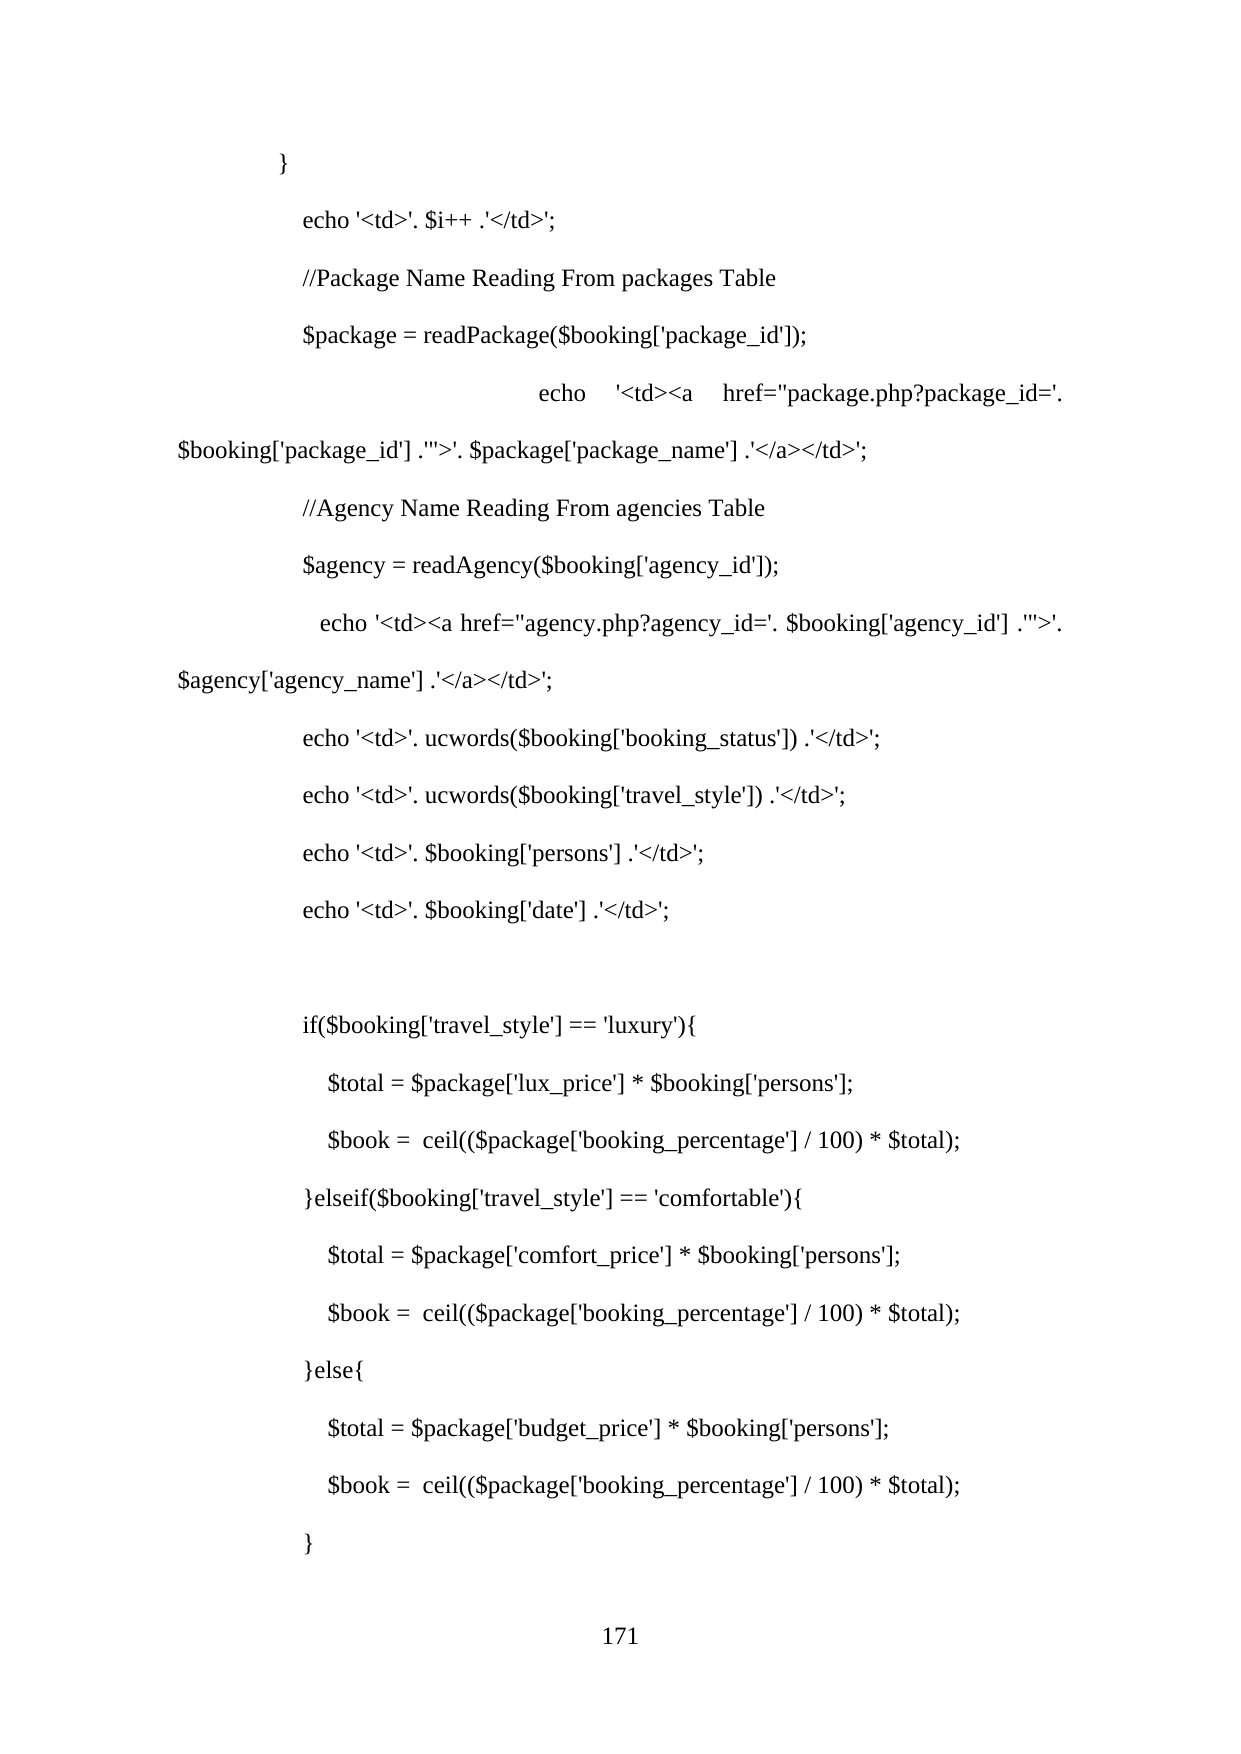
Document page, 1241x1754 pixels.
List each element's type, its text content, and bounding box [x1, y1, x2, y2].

text } [177, 148, 1063, 176]
text $package = readPackage($booking['package_id']); [177, 320, 1063, 349]
text $agency = readAgency($booking['agency_id']); [177, 550, 1063, 579]
text echo '<td>'. ucwords($booking['travel_style']) .'</td>'; [177, 780, 1063, 809]
text $book = ceil(($package['booking_percentage'] / 100) * $total); [177, 1125, 1063, 1154]
text }else{ [177, 1355, 1063, 1384]
text $total = $package['budget_price'] * $booking['persons']; [177, 1413, 1063, 1441]
text }elseif($booking['travel_style'] == 'comfortable'){ [177, 1183, 1063, 1211]
text echo '<td>'. ucwords($booking['booking_status']) .'</td>'; [177, 723, 1063, 751]
text //Package Name Reading From packages Table [177, 263, 1063, 291]
text echo '<td>'. $booking['persons'] .'</td>'; [177, 838, 1063, 866]
text if($booking['travel_style'] == 'luxury'){ [177, 1010, 1063, 1039]
text echo '<td>'. $i++ .'</td>'; [177, 205, 1063, 234]
text } [177, 1528, 1063, 1556]
text echo '<td>'. $booking['date'] .'</td>'; [177, 895, 1063, 924]
text $total = $package['comfort_price'] * $booking['persons']; [177, 1240, 1063, 1269]
text echo '<td><a href="agency.php?agency_id='. $booking['agency_id'] .'">'. $agency['agency_name'] .'</a></td>'; [177, 608, 1063, 694]
text $book = ceil(($package['booking_percentage'] / 100) * $total); [177, 1298, 1063, 1326]
text //Agency Name Reading From agencies Table [177, 493, 1063, 521]
text $total = $package['lux_price'] * $booking['persons']; [177, 1068, 1063, 1096]
text $book = ceil(($package['booking_percentage'] / 100) * $total); [177, 1470, 1063, 1499]
text echo '<td><a href="package.php?package_id='. $booking['package_id'] .'">'. $package['package_name'] .'</a></td>'; [177, 378, 1063, 464]
